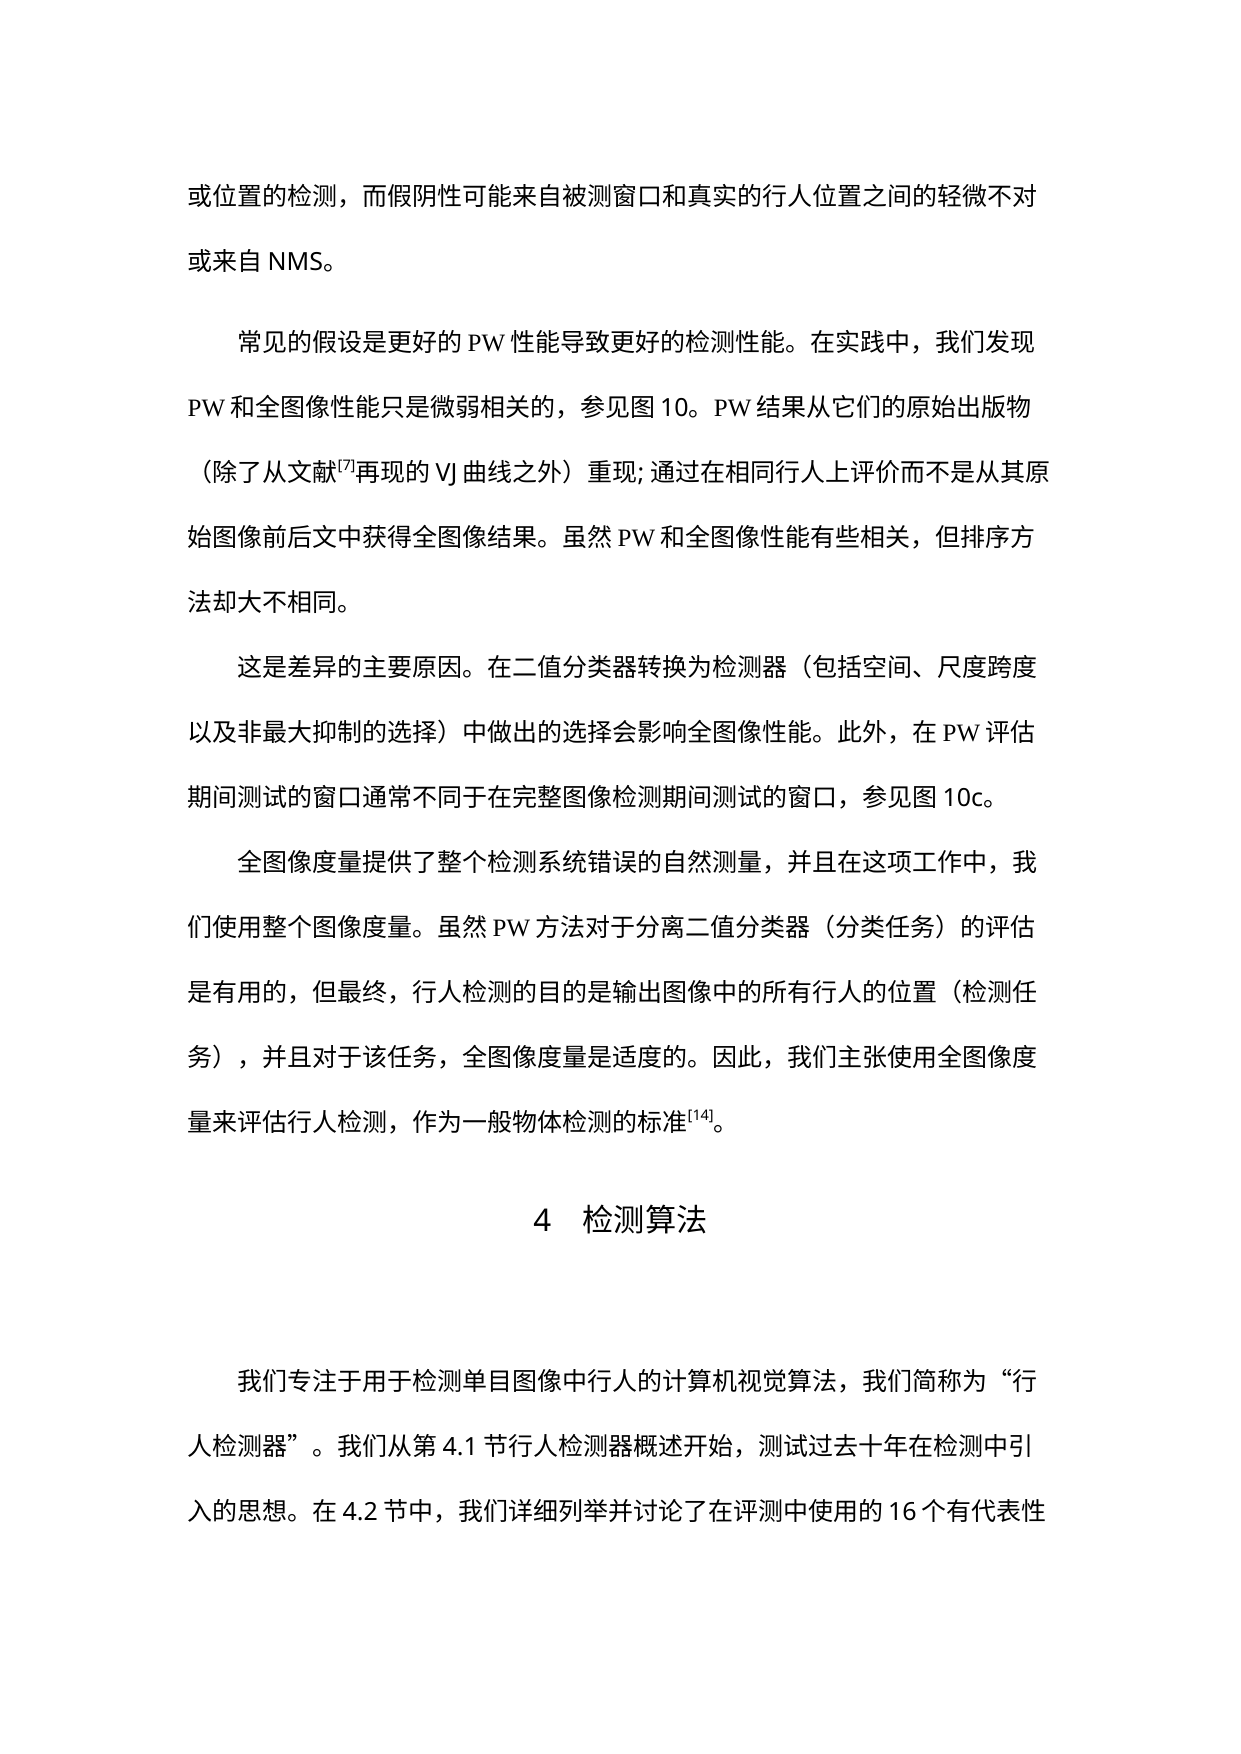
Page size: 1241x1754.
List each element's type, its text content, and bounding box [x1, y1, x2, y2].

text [187, 162, 1053, 292]
subtitle 4 检测算法 [187, 1186, 1053, 1251]
text 全图像度量提供了整个检测系统错误的自然测量，并且在这项工作中，我们使用整个图像度量。虽然PW方法对于分离二值分类器（分类任务）的评估是有用的，但最终，行人检测的目的是输出图像中的所有行人的位置（检测任务），并且对于该任务，全图像度量是适度的。因此，我们主张使用全图像度量来评估行人检测，作为一般物体检测的标准[14]。 [187, 828, 1053, 1153]
text 常见的假设是更好的PW性能导致更好的检测性能。在实践中，我们发现PW和全图像性能只是微弱相关的，参见图10。PW结果从它们的原始出版物（除了从文献[7]再现的VJ曲线之外）重现; 通过在相同行人上评价而不是从其原始图像前后文中获得全图像结果。虽然PW和全图像性能有些相关，但排序方法却大不相同。 [187, 308, 1053, 633]
text 这是差异的主要原因。在二值分类器转换为检测器（包括空间、尺度跨度以及非最大抑制的选择）中做出的选择会影响全图像性能。此外，在PW评估期间测试的窗口通常不同于在完整图像检测期间测试的窗口，参见图10c。 [187, 633, 1053, 828]
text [187, 1347, 1053, 1542]
